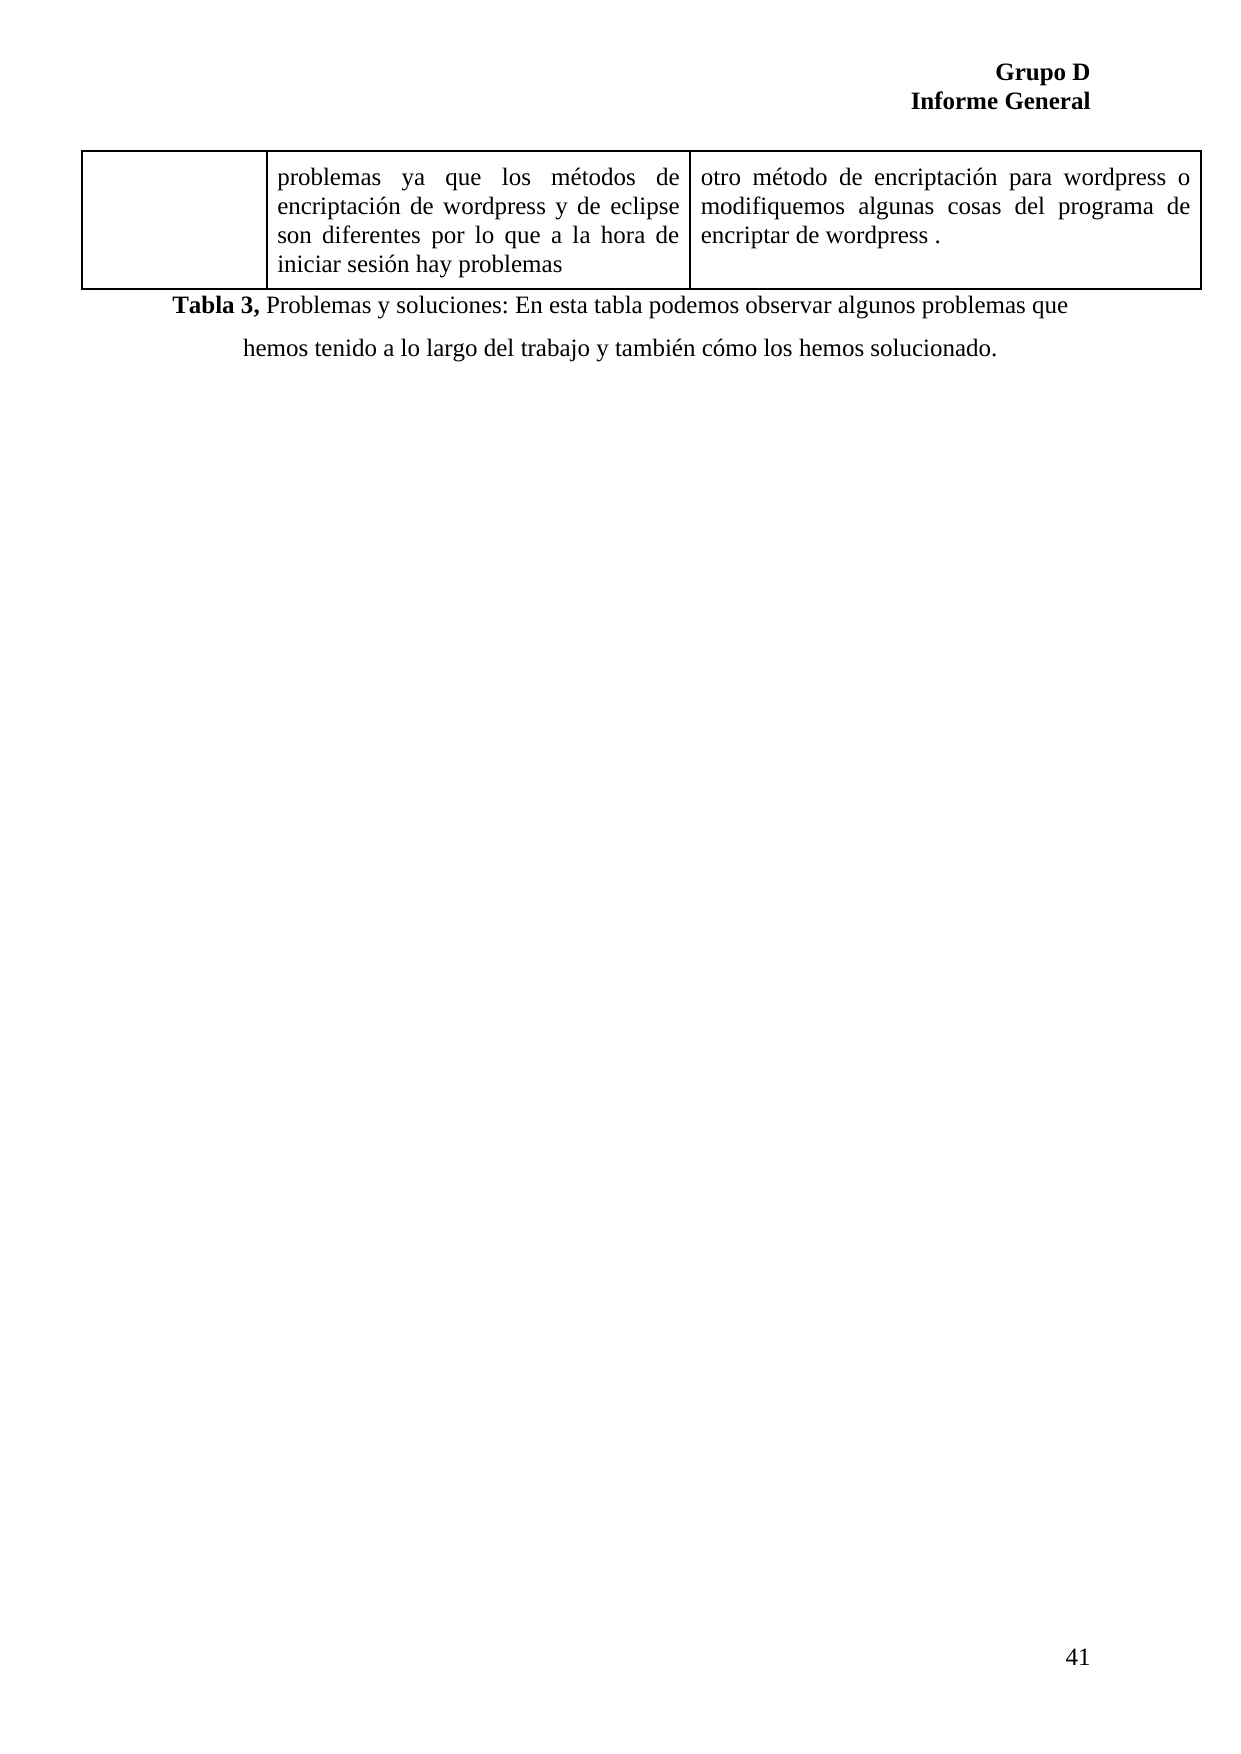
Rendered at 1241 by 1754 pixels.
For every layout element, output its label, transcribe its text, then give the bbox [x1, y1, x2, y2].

text Tabla 3, Problemas y soluciones: En esta tabla podemos observar algunos problemas que hemos tenido a lo largo del trabajo y también cómo los hemos solucionado. [150, 290, 1090, 362]
